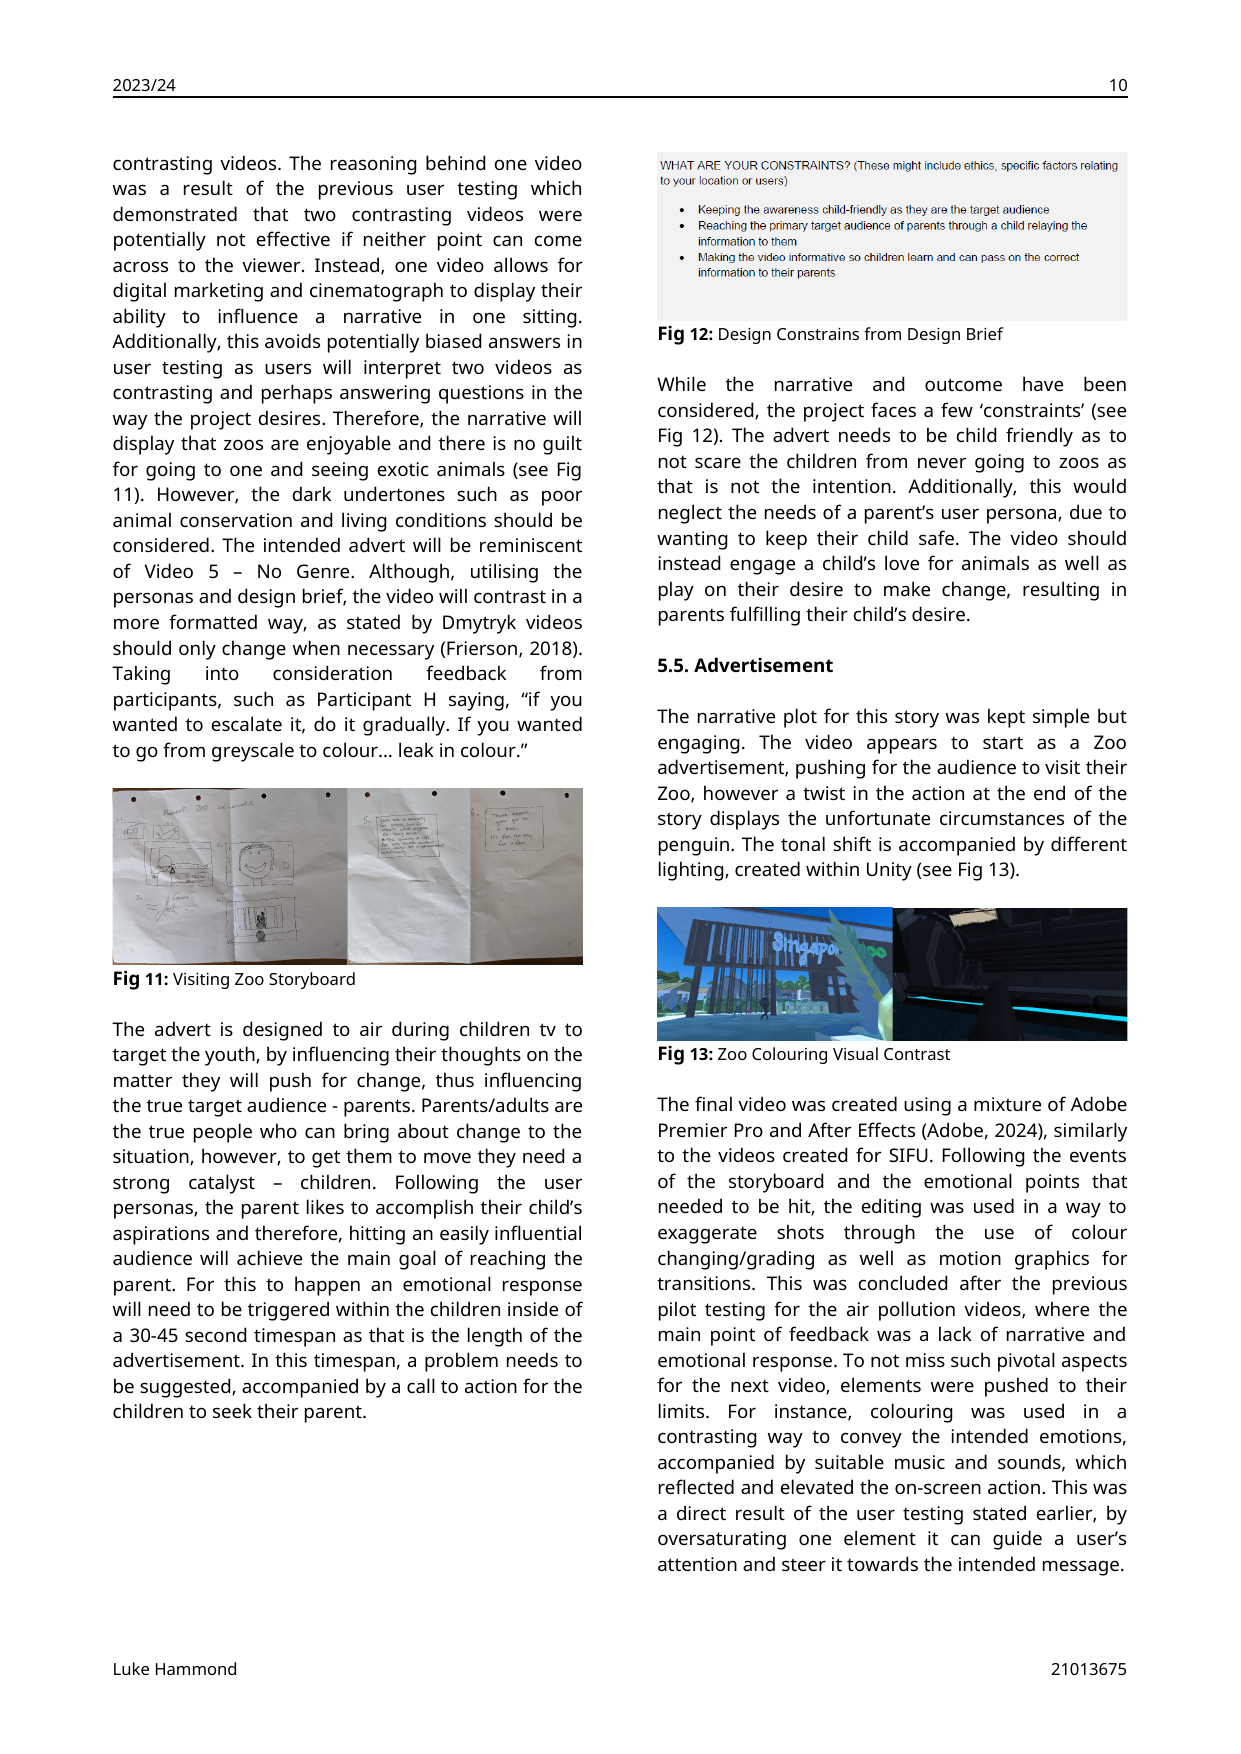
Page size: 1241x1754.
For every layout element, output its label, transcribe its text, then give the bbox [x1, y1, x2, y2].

text The advert is designed to air during children tv to target the youth, by influencing their thoughts on the matter they will push for change, thus influencing the true target audience - parents. Parents/adults are the true people who can bring about change to the situation, however, to get them to move they need a strong catalyst – children. Following the user personas, the parent likes to accomplish their child’s aspirations and therefore, hitting an easily influential audience will achieve the main goal of reaching the parent. For this to happen an emotional response will need to be triggered within the children inside of a 30-45 second timespan as that is the length of the advertisement. In this timespan, a problem needs to be suggested, accompanied by a call to action for the children to seek their parent. [112, 1016, 583, 1424]
text Fig 11: Visiting Zoo Storyboard [112, 965, 583, 990]
text The final video was created using a mixture of Adobe Premier Pro and After Effects (Adobe, 2024), similarly to the videos created for SIFU. Following the events of the storyboard and the emotional points that needed to be hit, the editing was used in a way to exaggerate shots through the use of colour changing/grading as well as motion graphics for transitions. This was concluded after the previous pilot testing for the air pollution videos, where the main point of feedback was a lack of narrative and emotional response. To not miss such pivotal aspects for the next video, elements were pushed to their limits. For instance, colouring was used in a contrasting way to convey the intended emotions, accompanied by suitable music and sounds, which reflected and elevated the on-screen action. This was a direct result of the user testing stated earlier, by oversaturating one element it can guide a user’s attention and steer it towards the intended message. [657, 1092, 1128, 1577]
picture [112, 788, 583, 965]
text Fig 13: Zoo Colouring Visual Contrast [657, 1041, 1128, 1066]
text The narrative plot for this story was kept simple but engaging. The video appears to start as a Zoo advertisement, pushing for the audience to visit their Zoo, however a twist in the action at the end of the story displays the unfortunate circumstances of the penguin. The tonal shift is accompanied by different lighting, created within Unity (see Fig 13). [657, 703, 1128, 882]
text 5.5. Advertisement [657, 652, 1128, 678]
text Fig 12: Design Constrains from Design Brief [657, 321, 1128, 346]
picture [657, 150, 1128, 321]
text While the narrative and outcome have been considered, the project faces a few ‘constraints’ (see Fig 12). The advert needs to be child friendly as to not scare the children from never going to zoos as that is not the intention. Additionally, this would neglect the needs of a parent’s user persona, due to wanting to keep their child safe. The video should instead engage a child’s love for animals as well as play on their desire to make change, resulting in parents fulfilling their child’s desire. [657, 372, 1128, 627]
picture [657, 907, 1128, 1041]
